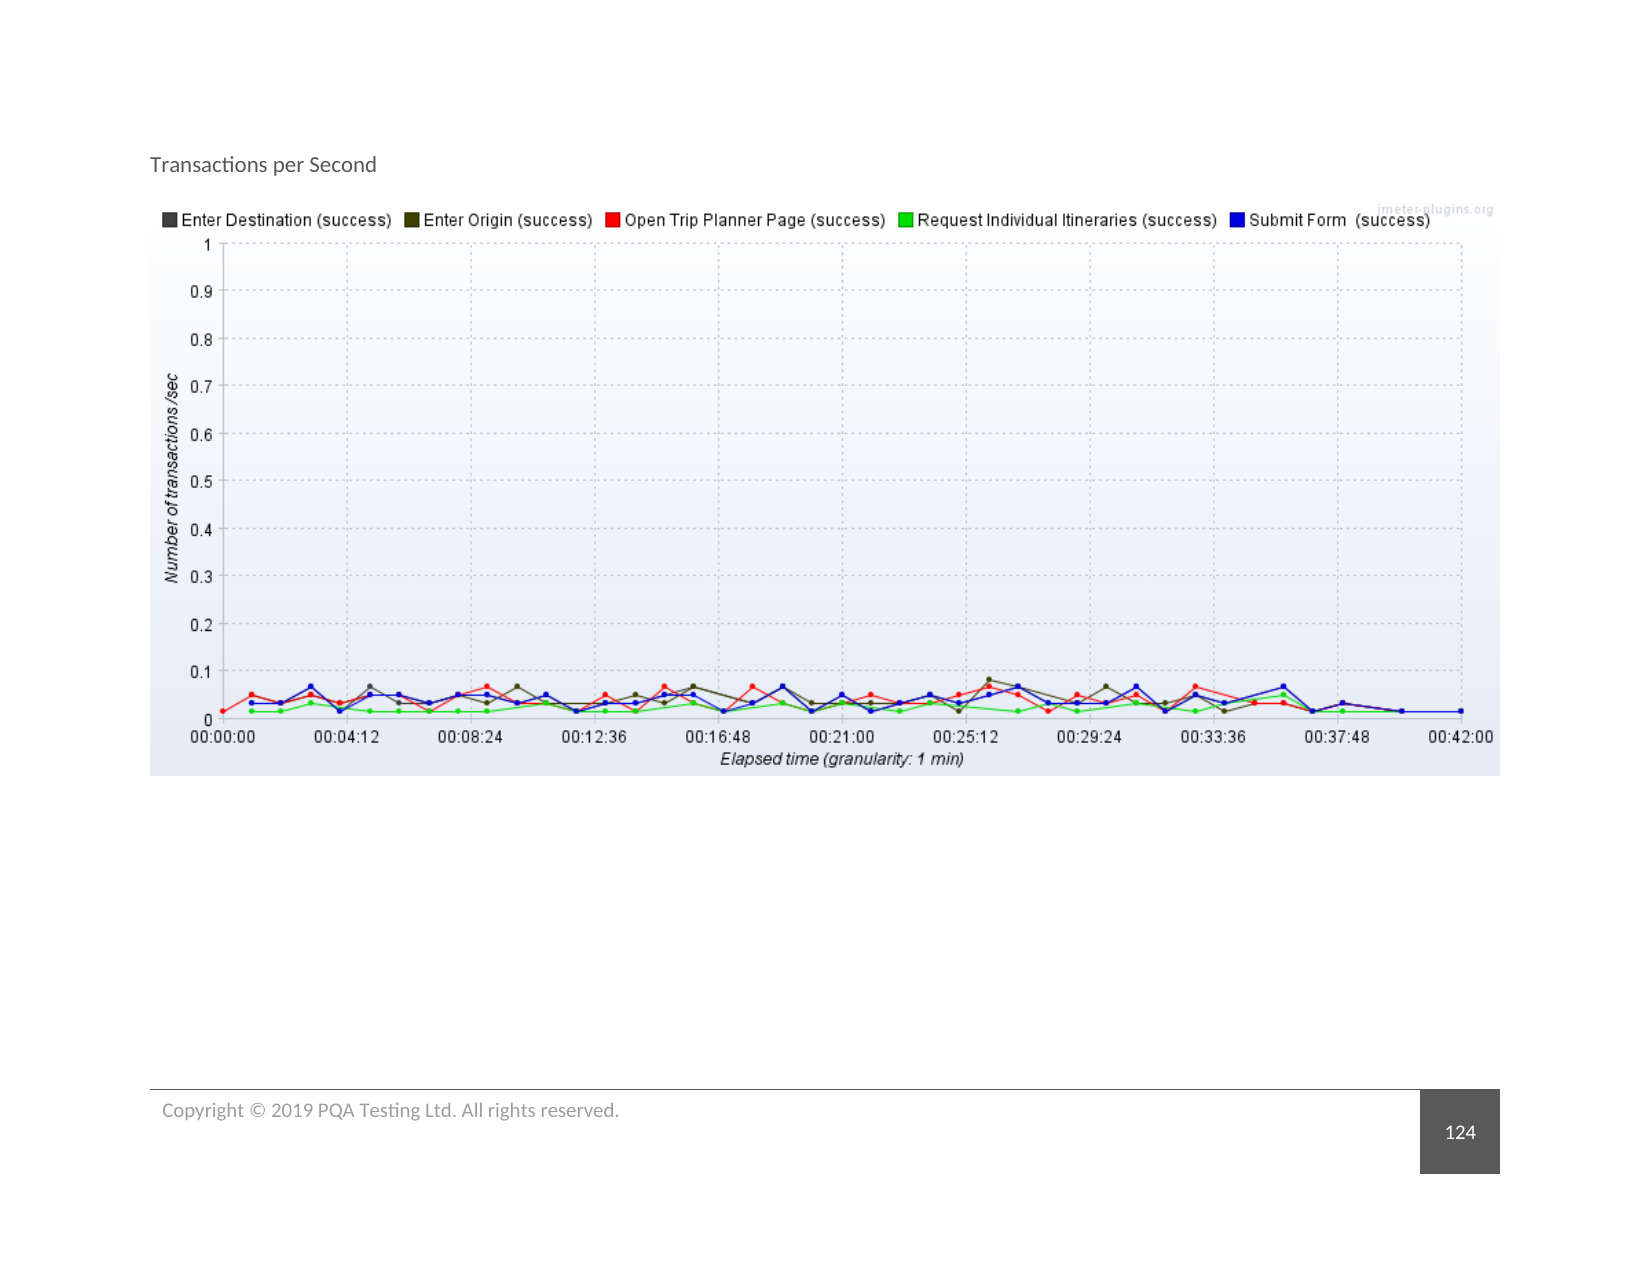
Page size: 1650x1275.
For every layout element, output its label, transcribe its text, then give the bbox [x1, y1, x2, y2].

picture [150, 200, 1500, 776]
text Transactions per Second [150, 150, 1500, 178]
